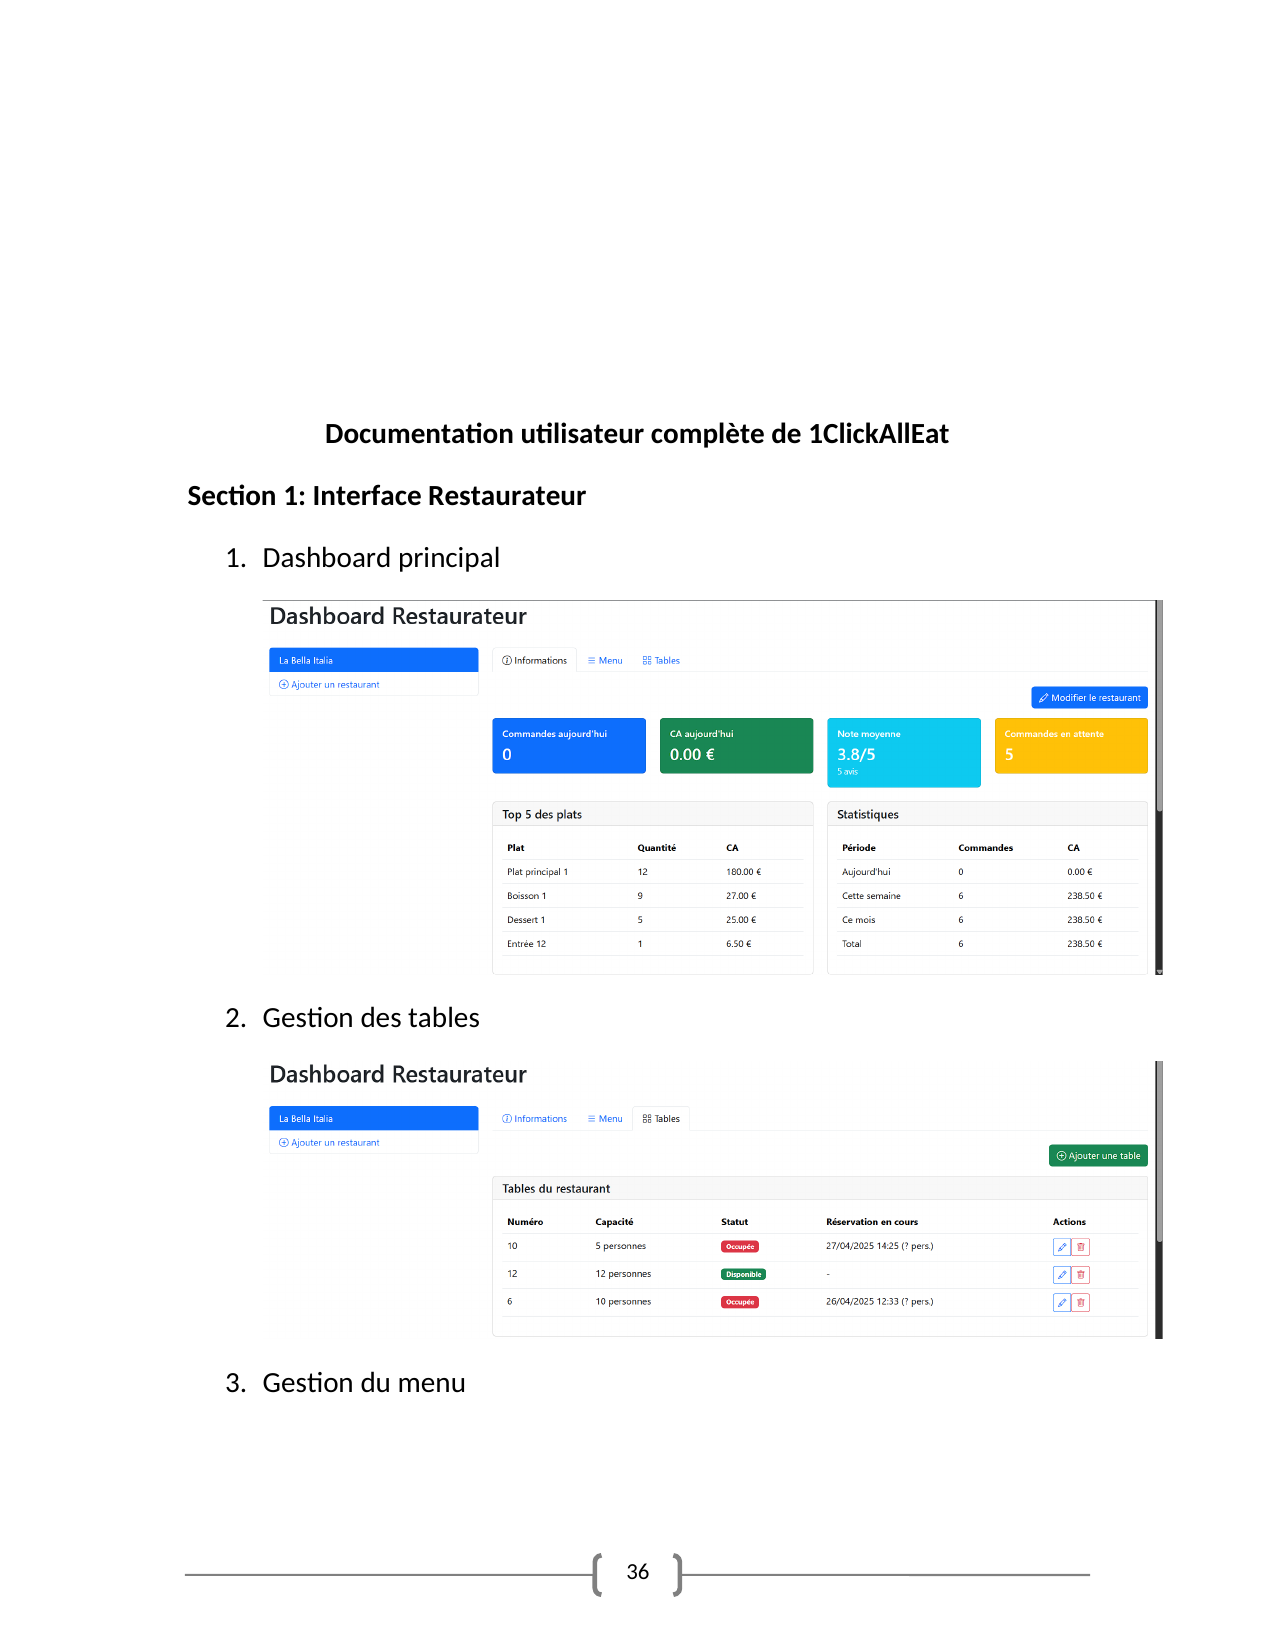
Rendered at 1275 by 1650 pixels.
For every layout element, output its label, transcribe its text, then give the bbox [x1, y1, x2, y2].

list Gestion des tables [225, 1105, 1087, 1141]
picture [262, 1167, 1163, 1445]
text Documentation utilisateur complète de 1ClickAllEat [187, 521, 1087, 557]
picture [262, 706, 1163, 1081]
list Dashboard principal [225, 645, 1087, 680]
text Section 1: Interface Restaurateur [187, 583, 1087, 618]
